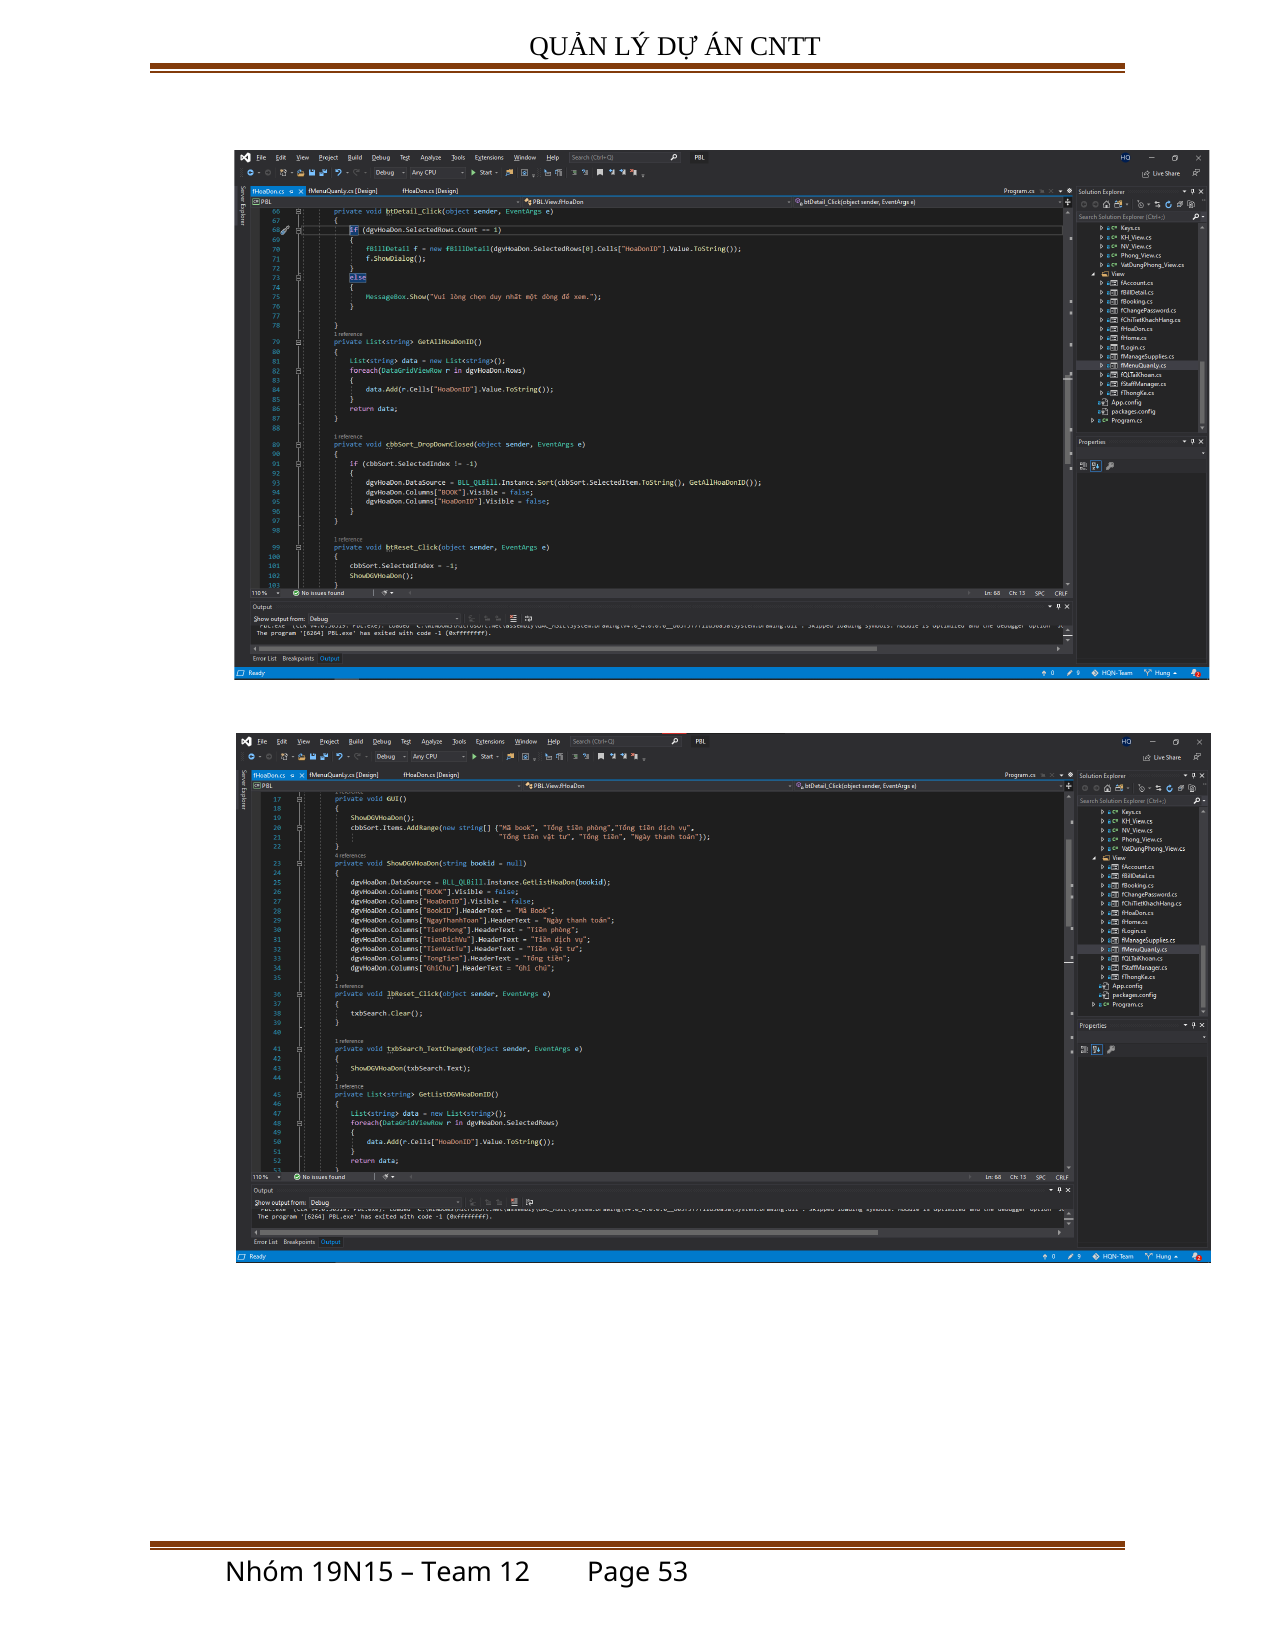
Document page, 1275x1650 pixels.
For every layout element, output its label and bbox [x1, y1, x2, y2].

picture [234, 150, 1210, 680]
picture [236, 733, 1211, 1263]
